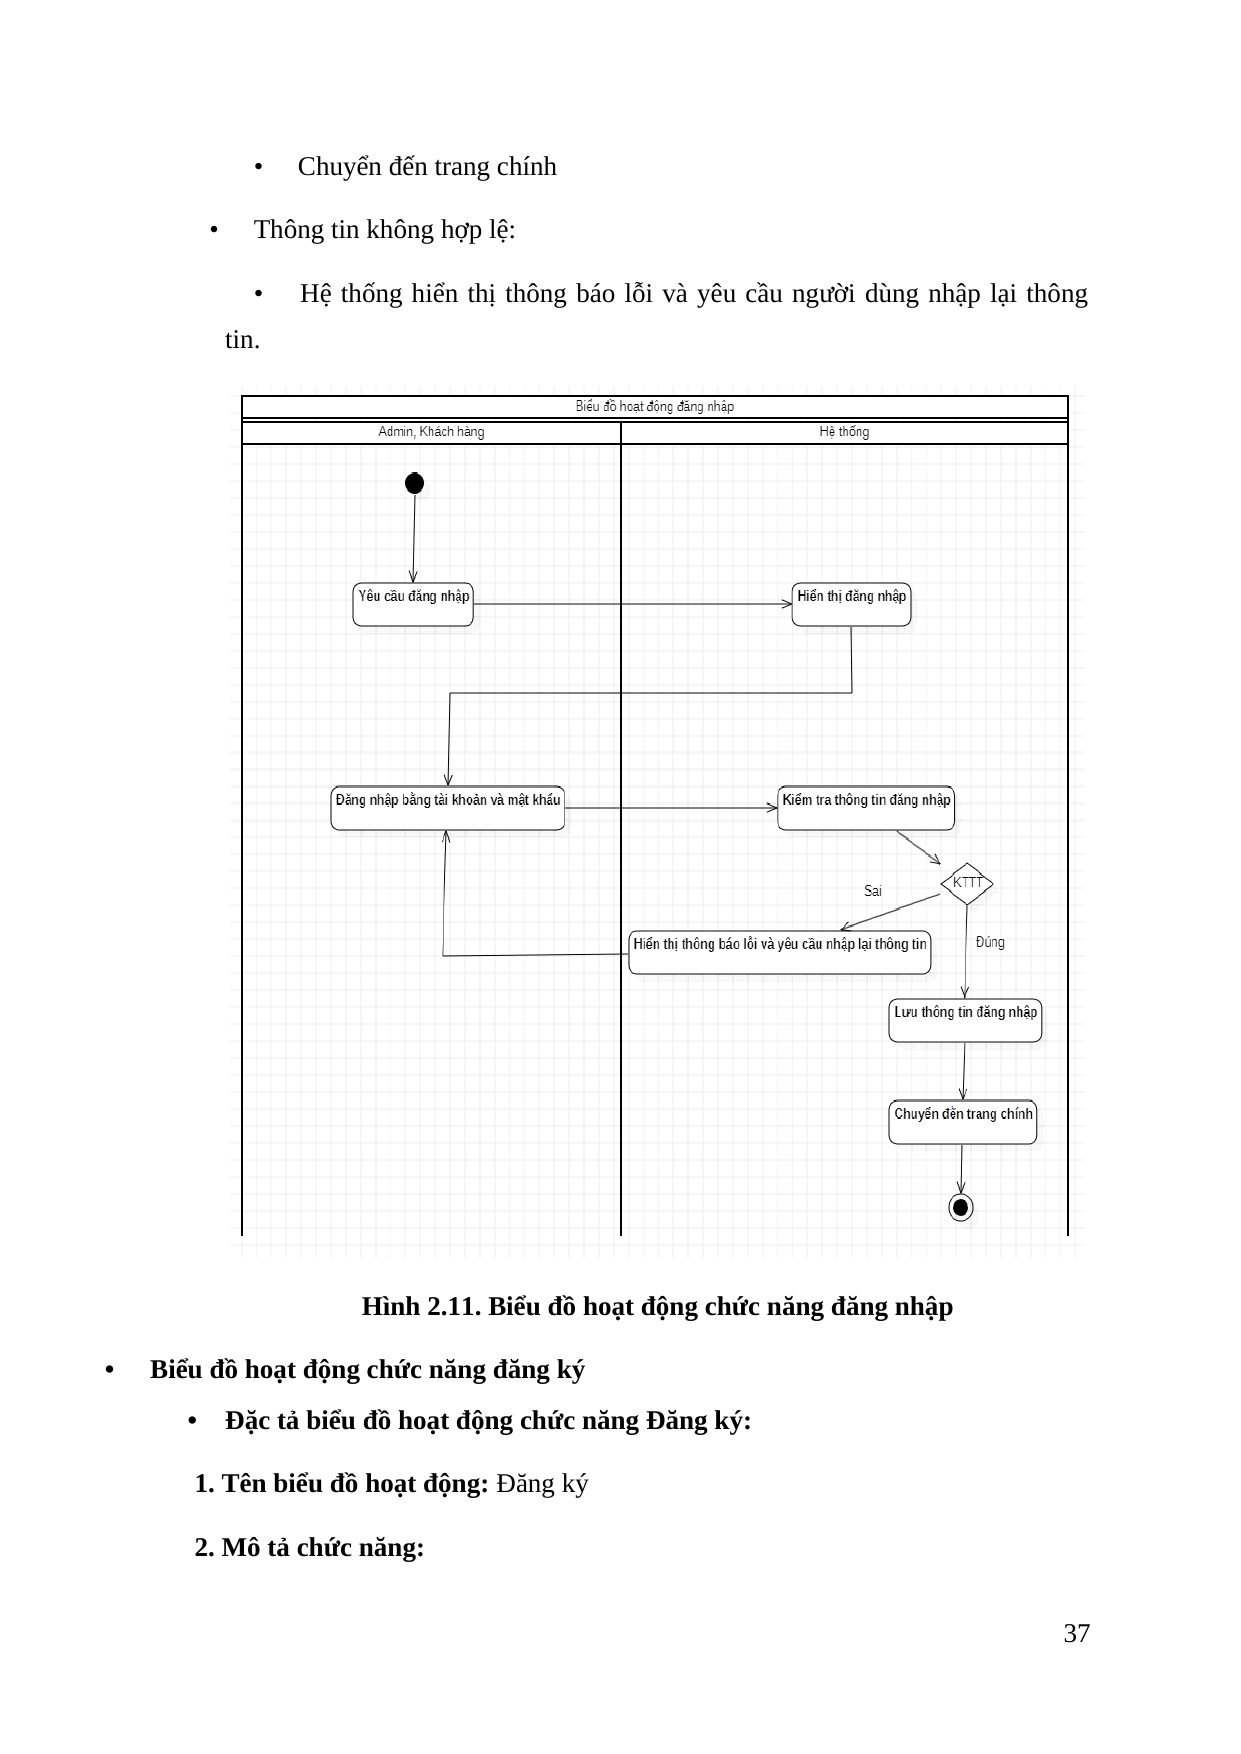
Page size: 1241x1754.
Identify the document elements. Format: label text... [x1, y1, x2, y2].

list Hệ thống hiển thị thông báo lỗi và yêu cầu người dùng nhập lại thông tin. [225, 277, 1090, 354]
list Đặc tả biểu đồ hoạt động chức năng Đăng ký: [187, 1404, 1090, 1435]
text 1. Tên biểu đồ hoạt động: Đăng ký [150, 1468, 1090, 1499]
text 2. Mô tả chức năng: [150, 1531, 1090, 1562]
list Chuyển đến trang chính [253, 150, 1090, 181]
list Thông tin không hợp lệ: [209, 213, 1090, 244]
list Biểu đồ hoạt động chức năng đăng ký [104, 1353, 1090, 1384]
picture [230, 386, 1086, 1258]
text Hình 2.11. Biểu đồ hoạt động chức năng đăng nhập [225, 1290, 1090, 1321]
